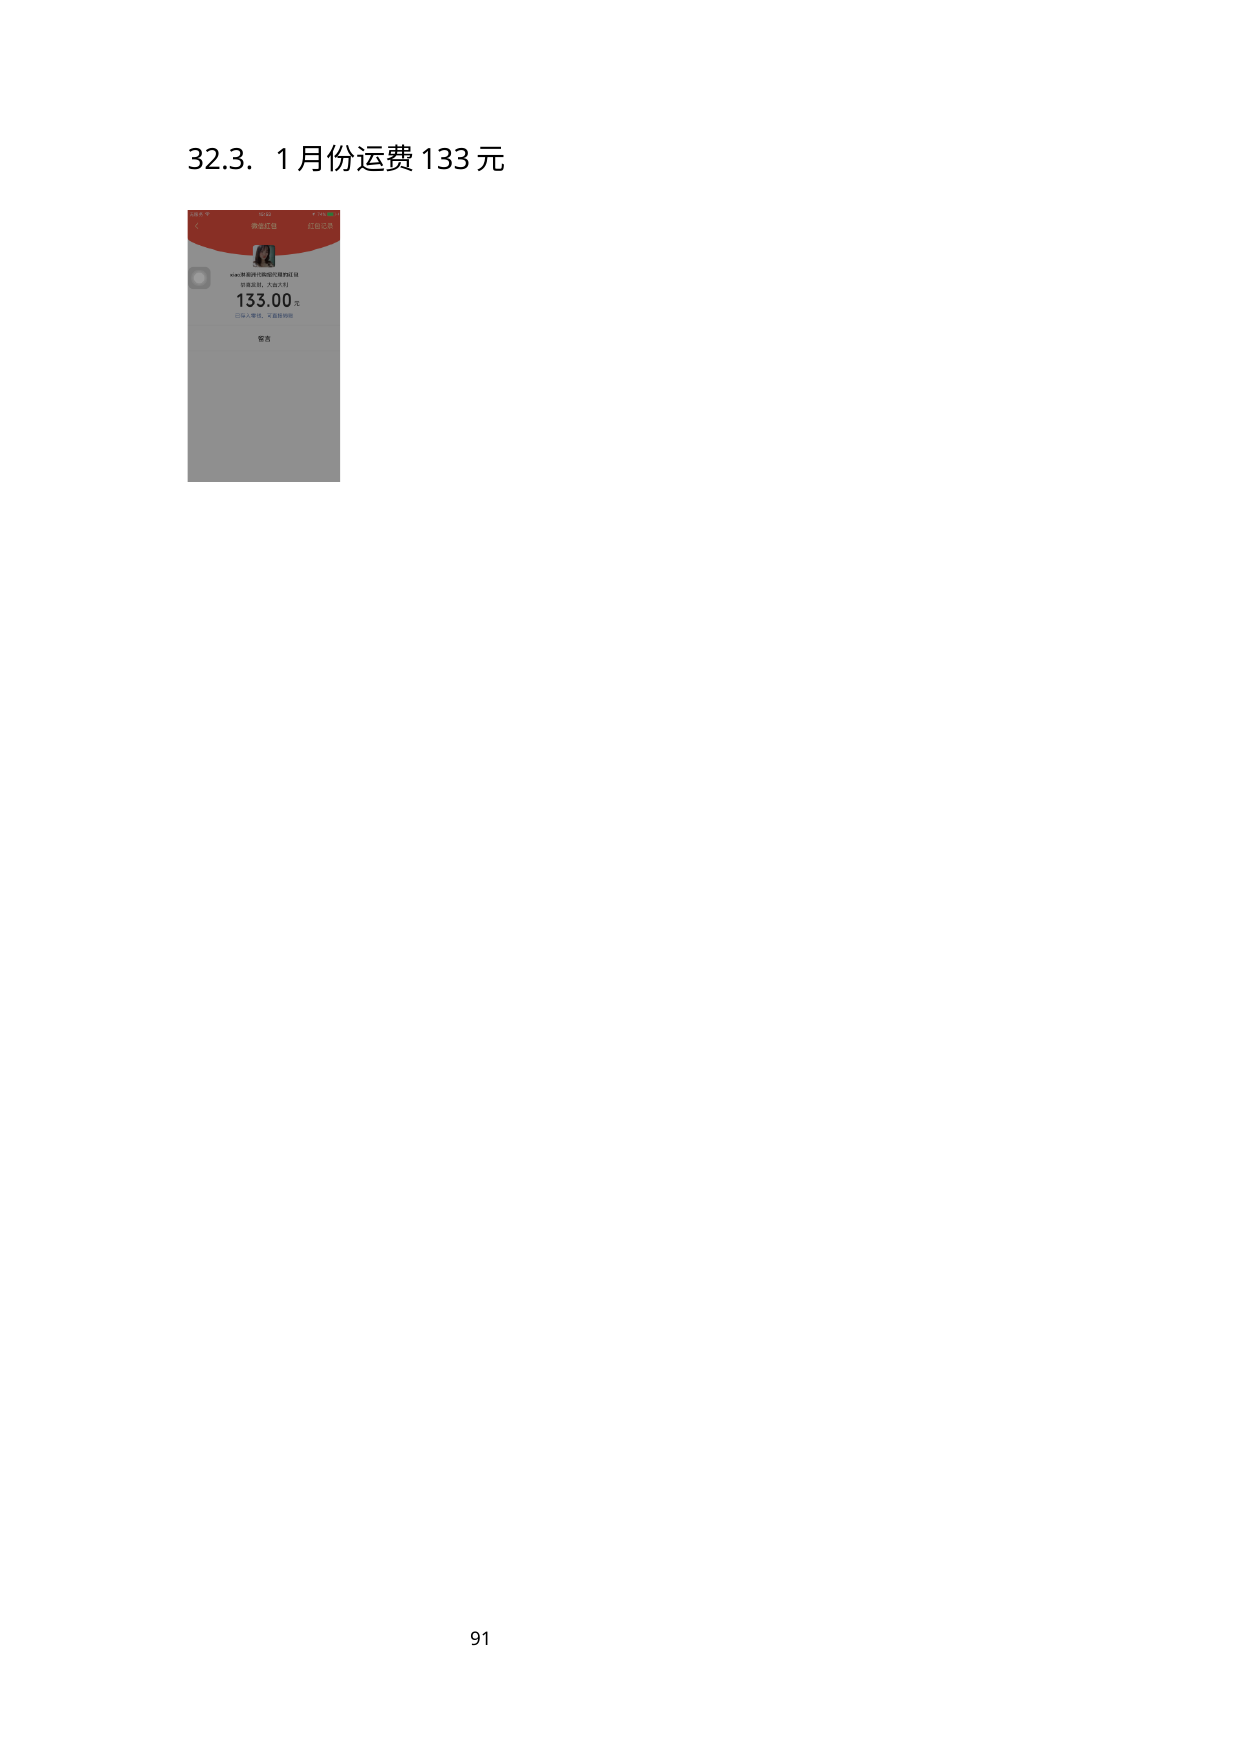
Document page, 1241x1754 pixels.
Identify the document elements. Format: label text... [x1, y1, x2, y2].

picture [187, 210, 340, 482]
subtitle 1月份运费133元 [187, 124, 1053, 189]
